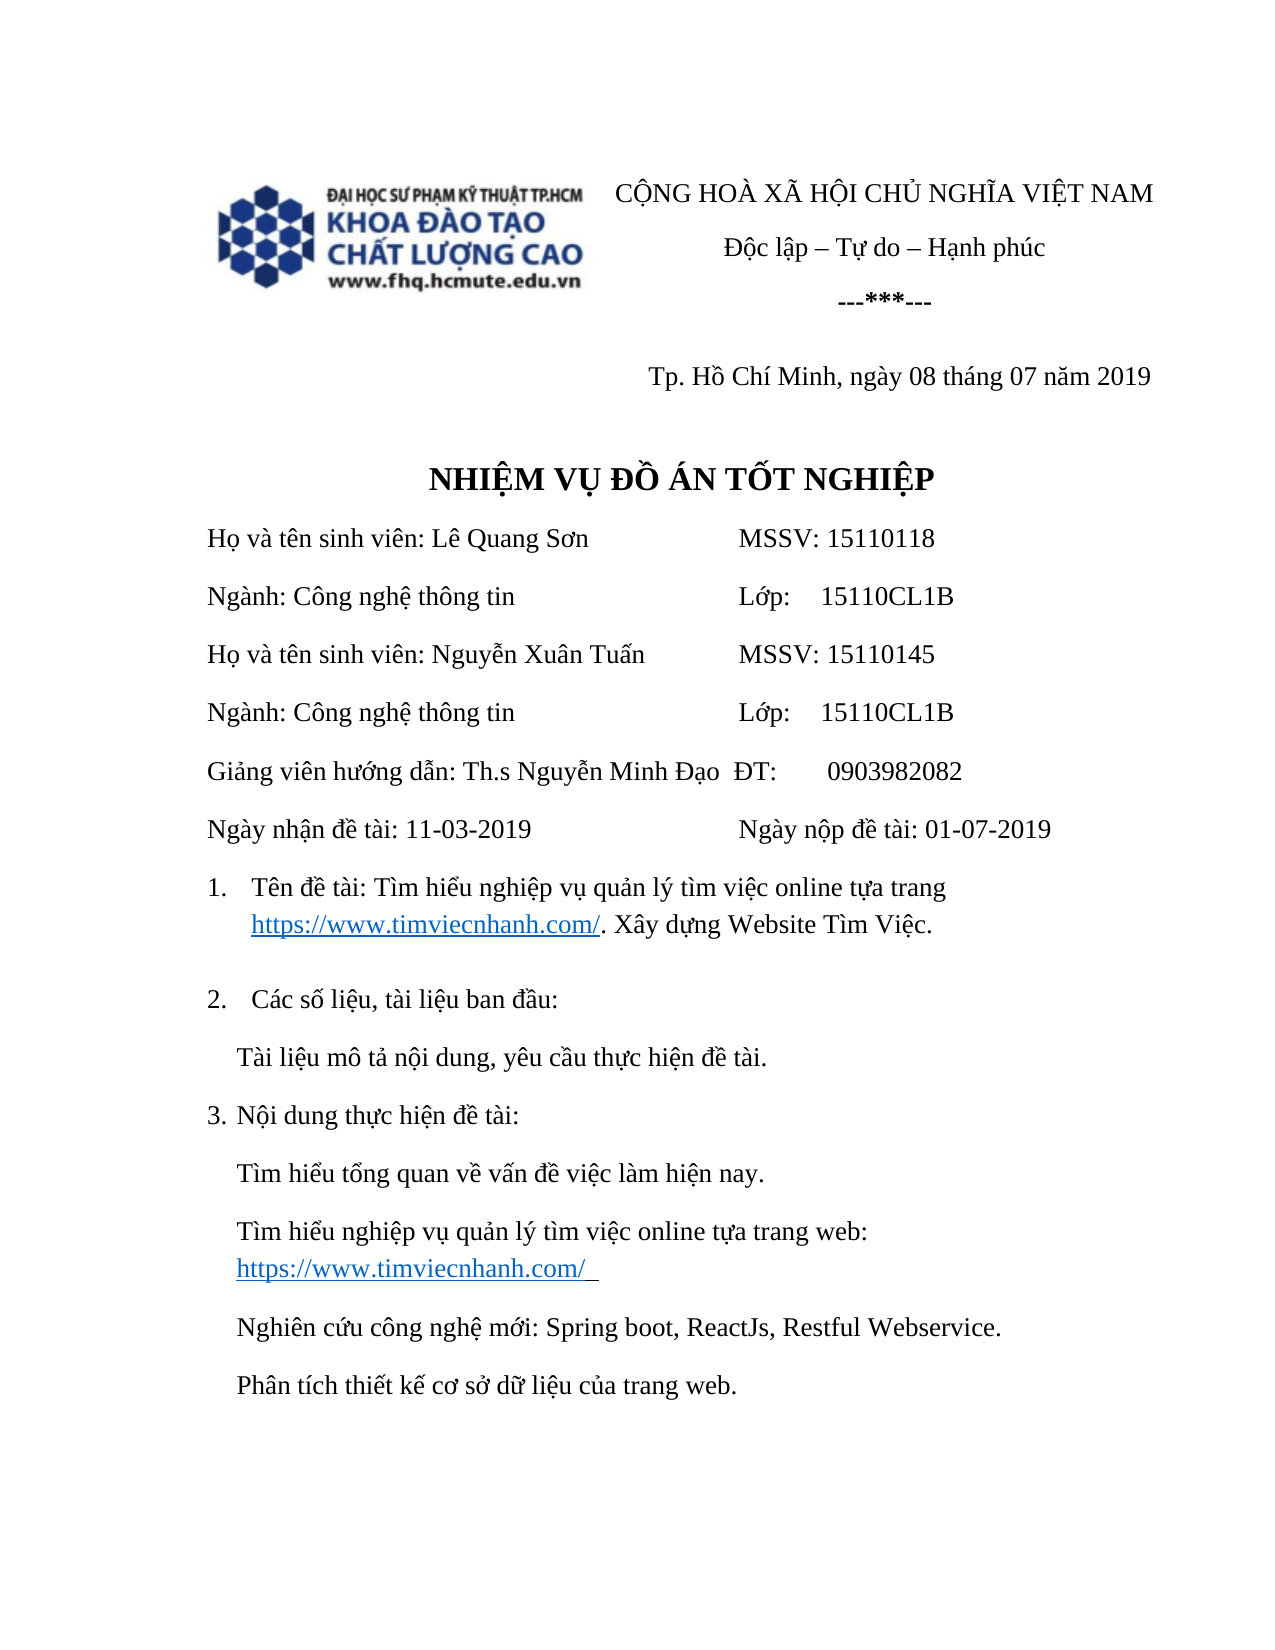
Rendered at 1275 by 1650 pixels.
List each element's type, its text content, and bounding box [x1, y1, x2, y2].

text Họ và tên sinh viên: Lê Quang Sơn MSSV: 15110118 [207, 522, 1157, 553]
text Ngày nhận đề tài: 11-03-2019 Ngày nộp đề tài: 01-07-2019 [207, 813, 1157, 844]
list Tên đề tài: Tìm hiểu nghiệp vụ quản lý tìm việc online tựa trang https://www.timviecnhanh.com/. Xây dựng Website Tìm Việc. [207, 871, 1157, 939]
text Nghiên cứu công nghệ mới: Spring boot, ReactJs, Restful Webservice. [207, 1311, 1157, 1342]
text NHIỆM VỤ ĐỒ ÁN TỐT NGHIỆP [207, 459, 1157, 498]
text ---***--- [207, 285, 1157, 316]
text Ngành: Công nghệ thông tin Lớp: 15110CL1B [207, 697, 1157, 728]
text Họ và tên sinh viên: Nguyễn Xuân Tuấn MSSV: 15110145 [207, 638, 1157, 669]
text Tìm hiểu tổng quan về vấn đề việc làm hiện nay. [207, 1157, 1157, 1188]
text Giảng viên hướng dẫn: Th.s Nguyễn Minh Đạo ĐT: 0903982082 [207, 755, 1157, 786]
text Độc lập – Tự do – Hạnh phúc [594, 231, 1157, 262]
text Ngành: Công nghệ thông tin Lớp: 15110CL1B [207, 580, 1157, 611]
text Phân tích thiết kế cơ sở dữ liệu của trang web. [207, 1369, 1157, 1400]
text Tp. Hồ Chí Minh, ngày 08 tháng 07 năm 2019 [357, 360, 1157, 391]
list Nội dung thực hiện đề tài: [207, 1099, 1157, 1130]
text Tìm hiểu nghiệp vụ quản lý tìm việc online tựa trang web: https://www.timviecnhanh.com/ [236, 1215, 1157, 1284]
text CỘNG HOÀ XÃ HỘI CHỦ NGHĨA VIỆT NAM [594, 177, 1157, 208]
text Tài liệu mô tả nội dung, yêu cầu thực hiện đề tài. [207, 1041, 1157, 1072]
list Các số liệu, tài liệu ban đầu: [207, 983, 1157, 1014]
picture [205, 176, 594, 294]
